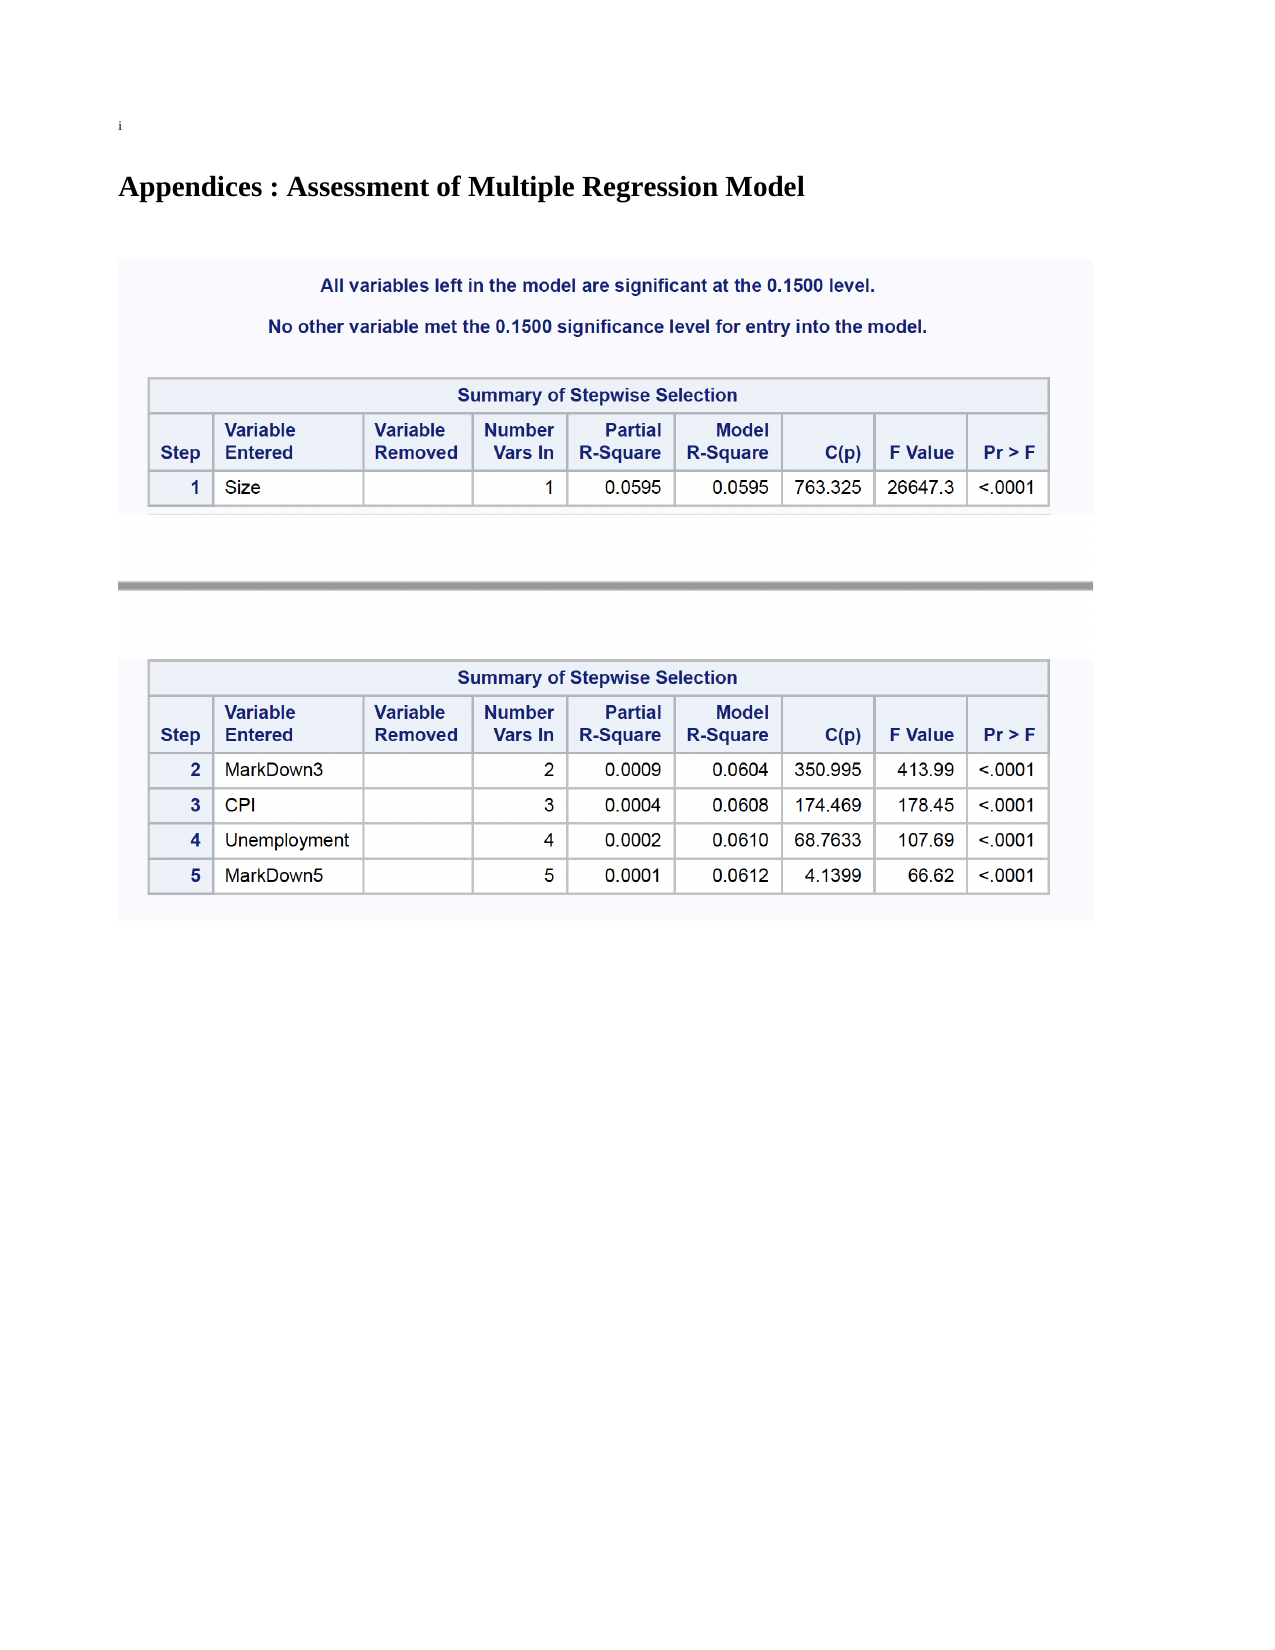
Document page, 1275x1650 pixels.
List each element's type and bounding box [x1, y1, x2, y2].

picture [118, 260, 1094, 921]
